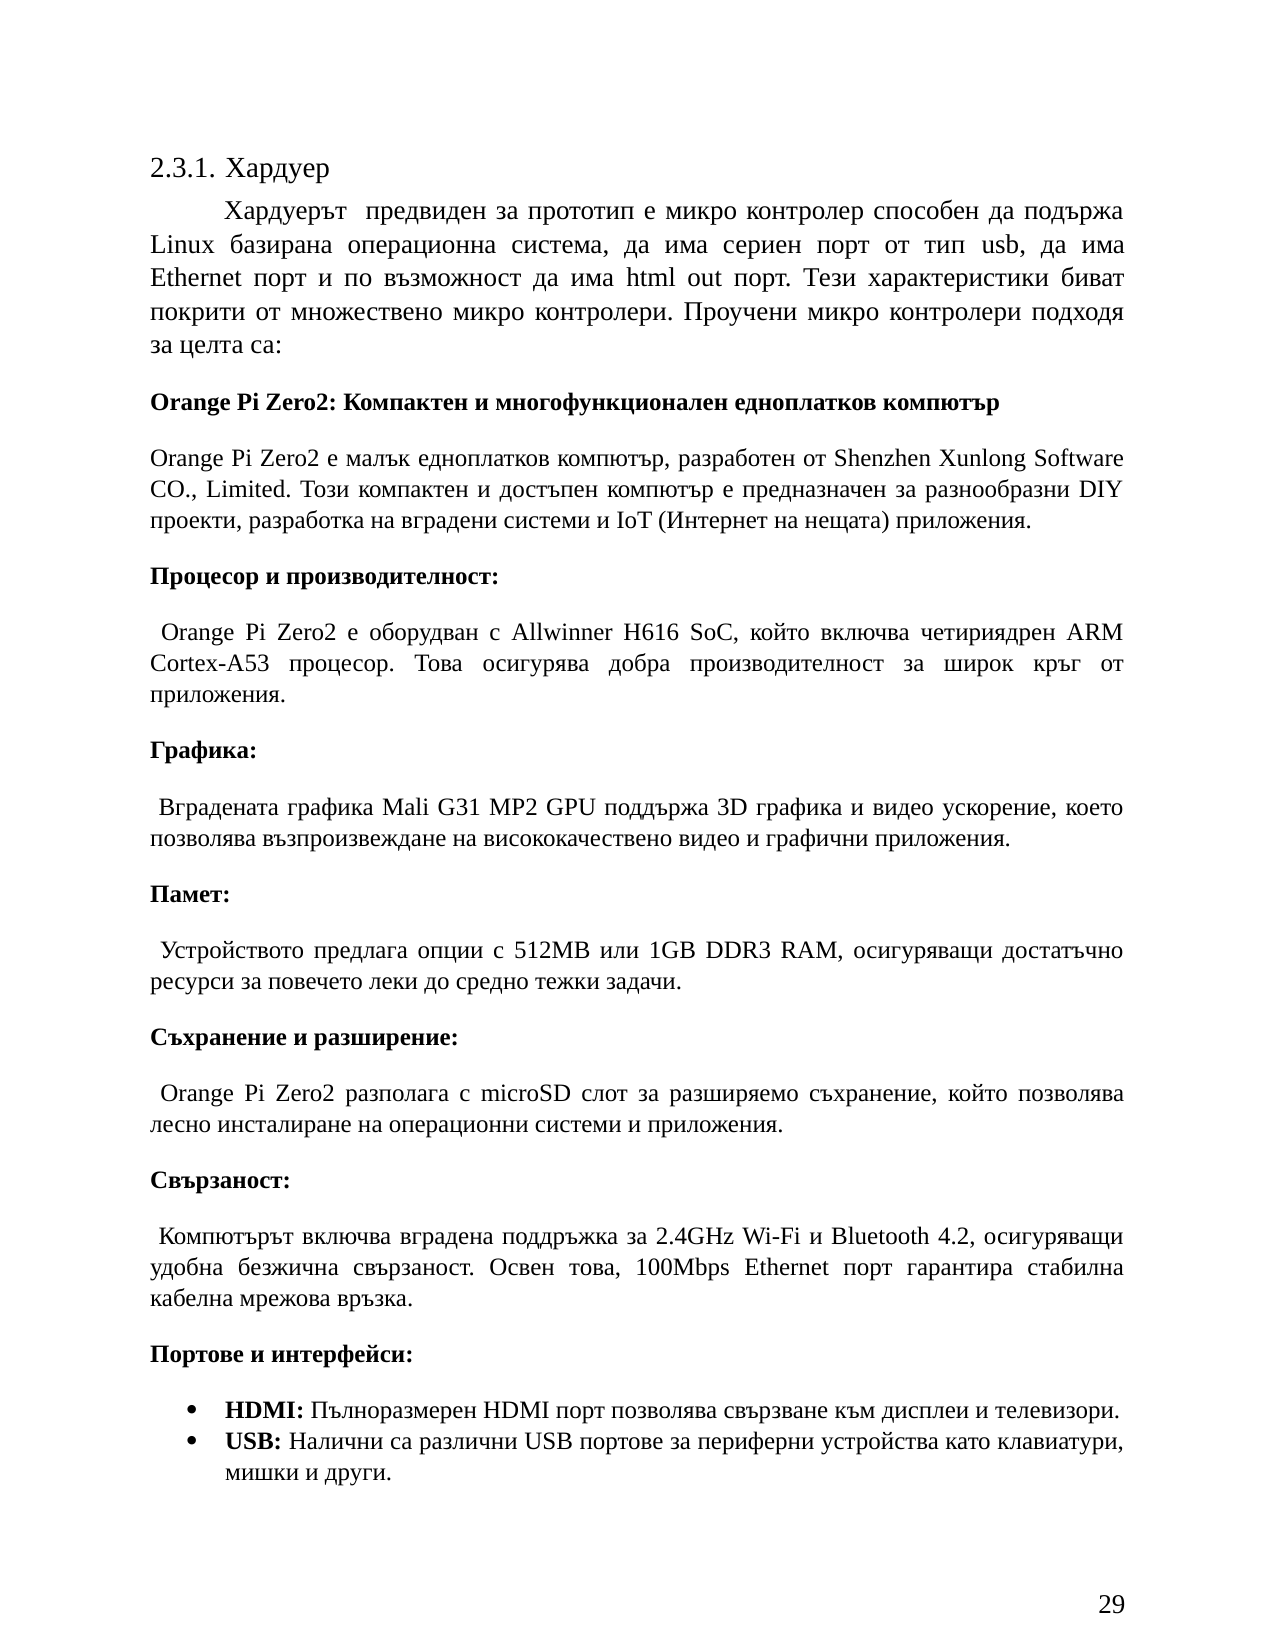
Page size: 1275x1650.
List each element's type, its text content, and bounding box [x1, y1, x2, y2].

text Orange Pi Zero2 е малък едноплатков компютър, разработен от Shenzhen Xunlong Software CO., Limited. Този компактен и достъпен компютър е предназначен за разнообразни DIY проекти, разработка на вградени системи и IoT (Интернет на нещата) приложения. [150, 443, 1125, 534]
text Свързаност: [150, 1165, 1125, 1194]
text Графика: [150, 736, 1125, 764]
text Устройството предлага опции с 512MB или 1GB DDR3 RAM, осигуряващи достатъчно ресурси за повечето леки до средно тежки задачи. [150, 935, 1125, 994]
list USB: Налични са различни USB портове за периферни устройства като клавиатури, мишки и други. [187, 1426, 1125, 1486]
text Памет: [150, 879, 1125, 907]
text Компютърът включва вградена поддръжка за 2.4GHz Wi-Fi и Bluetooth 4.2, осигуряващи удобна безжична свързаност. Освен това, 100Mbps Ethernet порт гарантира стабилна кабелна мрежова връзка. [150, 1221, 1125, 1312]
subtitle Хардуер [150, 150, 1125, 183]
text Orange Pi Zero2 е оборудван с Allwinner H616 SoC, който включва четириядрен ARM Cortex-A53 процесор. Това осигурява добра производителност за широк кръг от приложения. [150, 617, 1125, 708]
text Хардуерът предвиден за прототип е микро контролер способен да подържа Linux базирана операционна система, да има сериен порт от тип usb, да има Ethernet порт и по възможност да има html out порт. Тези характеристики биват покрити от множествено микро контролери. Проучени микро контролери подходя за целта са: [150, 194, 1125, 360]
text Процесор и производителност: [150, 561, 1125, 590]
text Портове и интерфейси: [150, 1339, 1125, 1368]
list HDMI: Пълноразмерен HDMI порт позволява свързване към дисплеи и телевизори. [187, 1395, 1125, 1424]
text Вградената графика Mali G31 MP2 GPU поддържа 3D графика и видео ускорение, което позволява възпроизвеждане на висококачествено видео и графични приложения. [150, 792, 1125, 851]
text Orange Pi Zero2 разполага с microSD слот за разширяемо съхранение, който позволява лесно инсталиране на операционни системи и приложения. [150, 1078, 1125, 1138]
text Orange Pi Zero2: Компактен и многофункционален едноплатков компютър [150, 387, 1125, 416]
text Съхранение и разширение: [150, 1022, 1125, 1051]
